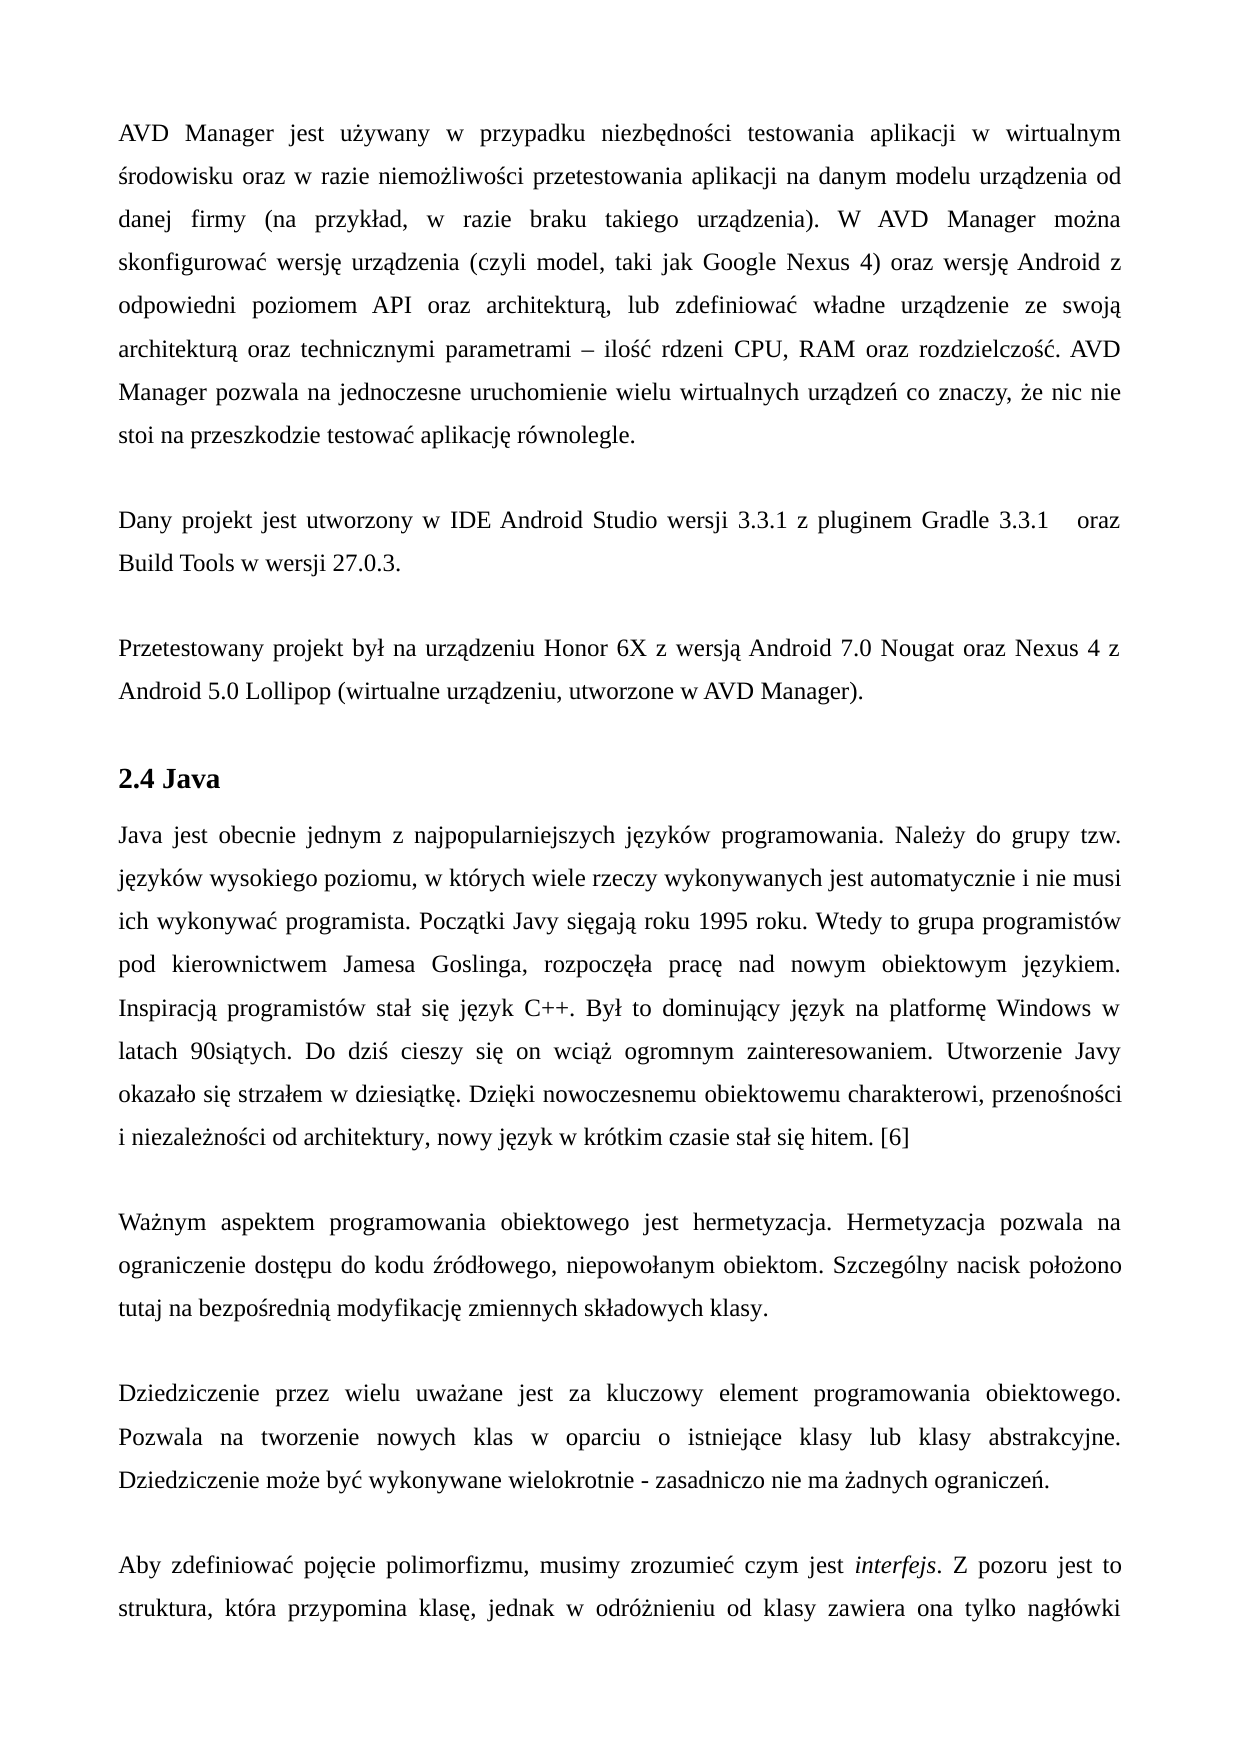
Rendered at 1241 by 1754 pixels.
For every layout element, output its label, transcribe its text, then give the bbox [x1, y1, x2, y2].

text Dziedziczenie przez wielu uważane jest za kluczowy element programowania obiektowego. Pozwala na tworzenie nowych klas w oparciu o istniejące klasy lub klasy abstrakcyjne. Dziedziczenie może być wykonywane wielokrotnie - zasadniczo nie ma żadnych ograniczeń. [118, 1378, 1122, 1493]
text Przetestowany projekt był na urządzeniu Honor 6X z wersją Android 7.0 Nougat oraz Nexus 4 z Android 5.0 Lollipop (wirtualne urządzeniu, utworzone w AVD Manager). [118, 633, 1122, 705]
text 2.4 Java [118, 762, 1122, 795]
text AVD Manager jest używany w przypadku niezbędności testowania aplikacji w wirtualnym środowisku oraz w razie niemożliwości przetestowania aplikacji na danym modelu urządzenia od danej firmy (na przykład, w razie braku takiego urządzenia). W AVD Manager można skonfigurować wersję urządzenia (czyli model, taki jak Google Nexus 4) oraz wersję Android z odpowiedni poziomem API oraz architekturą, lub zdefiniować władne urządzenie ze swoją architekturą oraz technicznymi parametrami – ilość rdzeni CPU, RAM oraz rozdzielczość. AVD Manager pozwala na jednoczesne uruchomienie wielu wirtualnych urządzeń co znaczy, że nic nie stoi na przeszkodzie testować aplikację równolegle. [118, 118, 1122, 449]
text Dany projekt jest utworzony w IDE Android Studio wersji 3.3.1 z pluginem Gradle 3.3.1 oraz Build Tools w wersji 27.0.3. [118, 505, 1122, 577]
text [118, 1550, 1122, 1622]
text Ważnym aspektem programowania obiektowego jest hermetyzacja. Hermetyzacja pozwala na ograniczenie dostępu do kodu źródłowego, niepowołanym obiektom. Szczególny nacisk położono tutaj na bezpośrednią modyfikację zmiennych składowych klasy. [118, 1207, 1122, 1322]
text Java jest obecnie jednym z najpopularniejszych języków programowania. Należy do grupy tzw. języków wysokiego poziomu, w których wiele rzeczy wykonywanych jest automatycznie i nie musi ich wykonywać programista. Początki Javy sięgają roku 1995 roku. Wtedy to grupa programistów pod kierownictwem Jamesa Goslinga, rozpoczęła pracę nad nowym obiektowym językiem. Inspiracją programistów stał się język C++. Był to dominujący język na platformę Windows w latach 90siątych. Do dziś cieszy się on wciąż ogromnym zainteresowaniem. Utworzenie Javy okazało się strzałem w dziesiątkę. Dzięki nowoczesnemu obiektowemu charakterowi, przenośności i niezależności od architektury, nowy język w krótkim czasie stał się hitem. [6] [118, 820, 1122, 1151]
